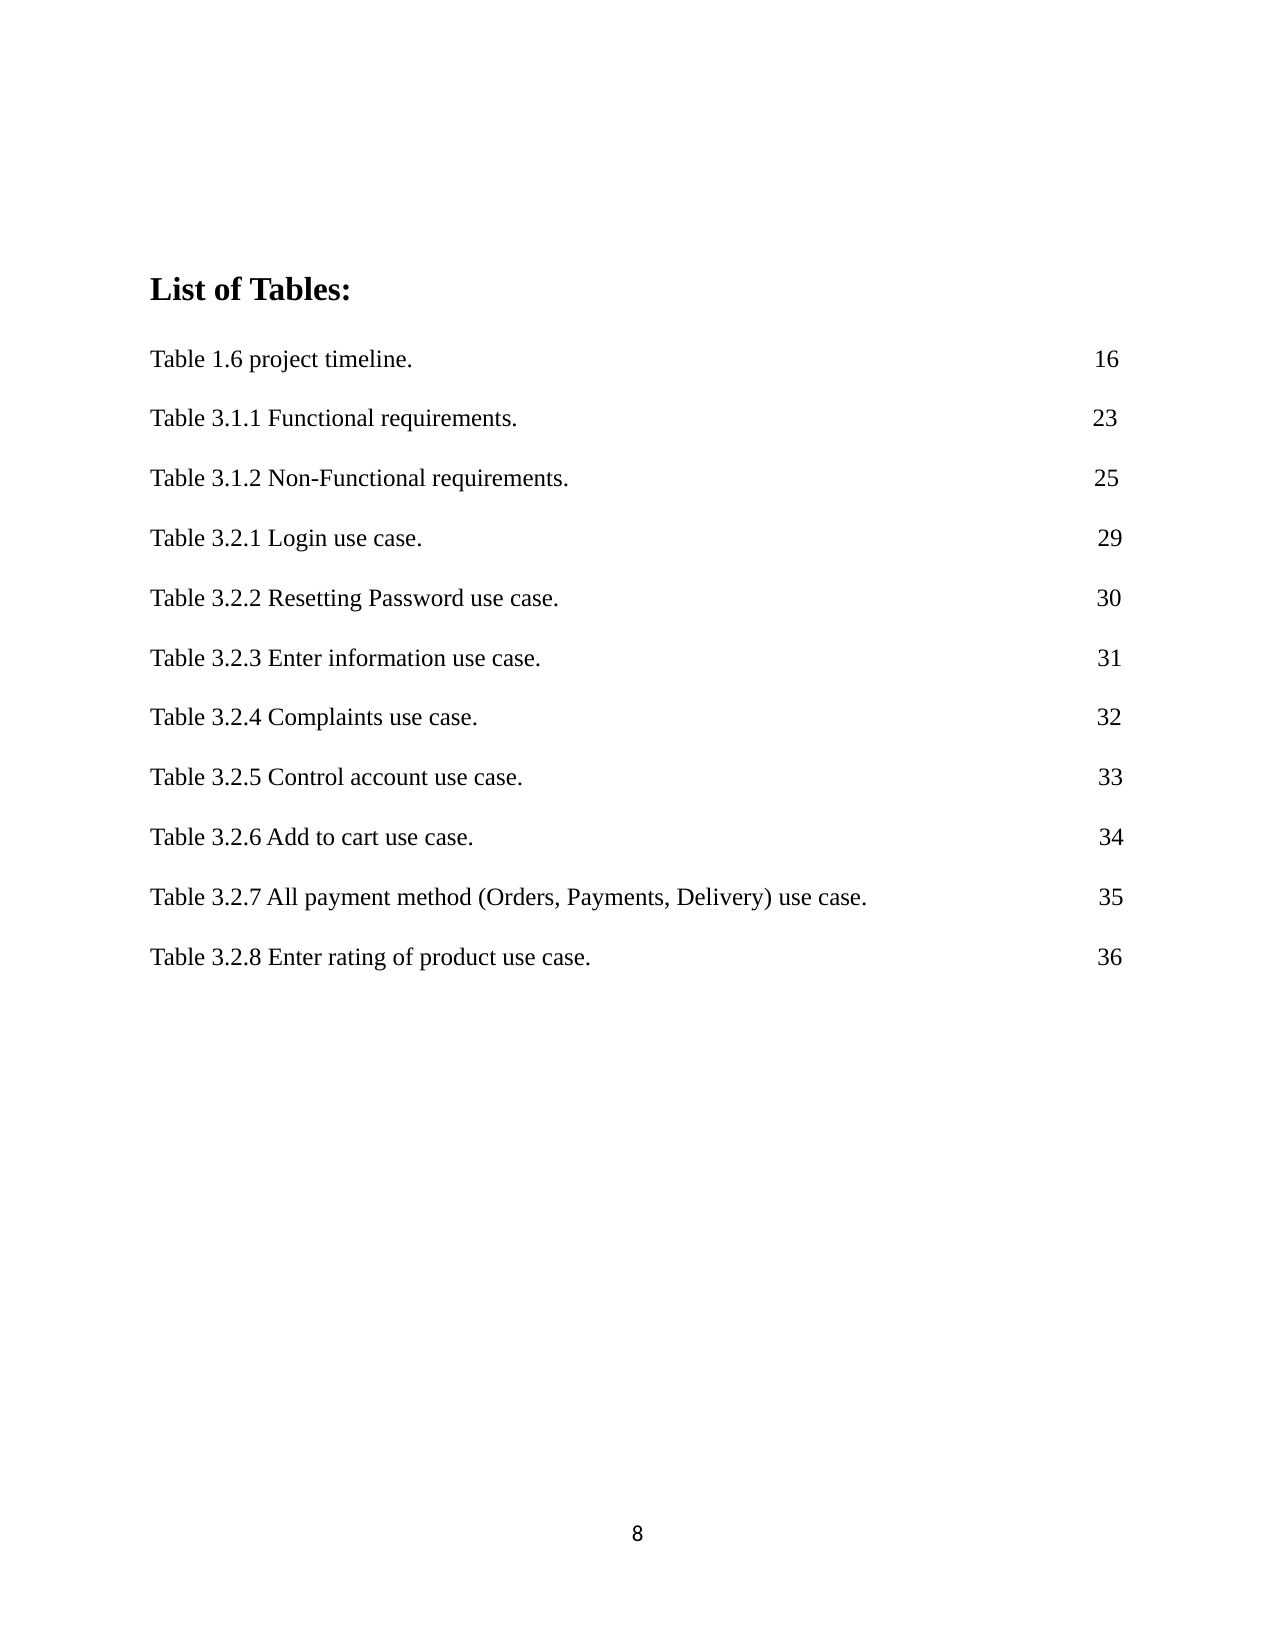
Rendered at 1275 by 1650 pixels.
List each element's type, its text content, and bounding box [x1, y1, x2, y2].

text Table 3.1.2 Non-Functional requirements. 25 [150, 463, 1125, 492]
text Table 3.2.5 Control account use case. 33 [150, 762, 1125, 791]
text Table 3.2.7 All payment method (Orders, Payments, Delivery) use case. 35 [150, 882, 1125, 911]
text Table 3.2.1 Login use case. 29 [150, 523, 1125, 552]
text Table 1.6 project timeline. 16 [150, 344, 1125, 372]
text List of Tables: [150, 269, 1125, 308]
text Table 3.2.3 Enter information use case. 31 [150, 643, 1125, 671]
text Table 3.2.6 Add to cart use case. 34 [150, 822, 1125, 851]
text Table 3.2.8 Enter rating of product use case. 36 [150, 942, 1125, 970]
text Table 3.2.4 Complaints use case. 32 [150, 702, 1125, 731]
text Table 3.1.1 Functional requirements. 23 [150, 403, 1125, 432]
text Table 3.2.2 Resetting Password use case. 30 [150, 583, 1125, 612]
